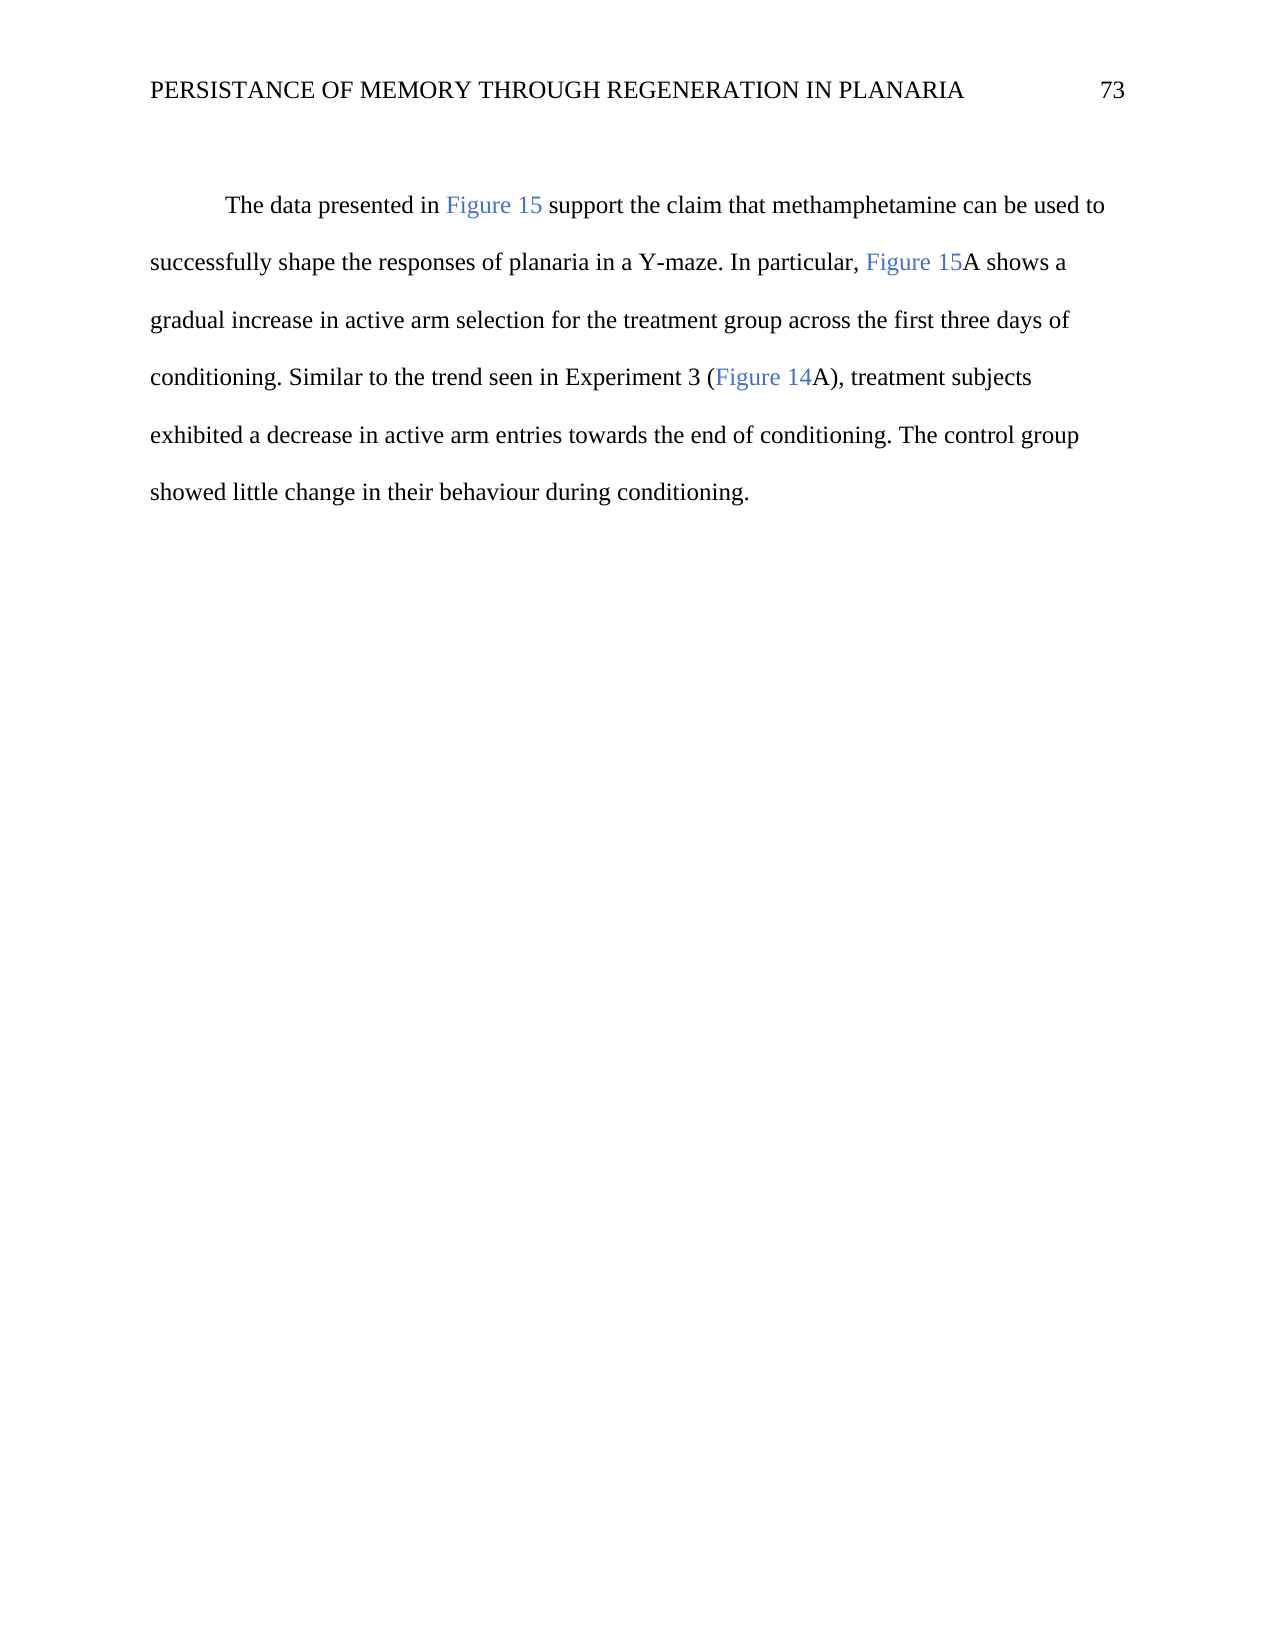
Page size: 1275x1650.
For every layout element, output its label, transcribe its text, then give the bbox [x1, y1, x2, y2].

text The data presented in Figure 15 support the claim that methamphetamine can be used to successfully shape the responses of planaria in a Y-maze. In particular, Figure 15A shows a gradual increase in active arm selection for the treatment group across the first three days of conditioning. Similar to the trend seen in Experiment 3 (Figure 14A), treatment subjects exhibited a decrease in active arm entries towards the end of conditioning. The control group showed little change in their behaviour during conditioning. [150, 190, 1125, 506]
